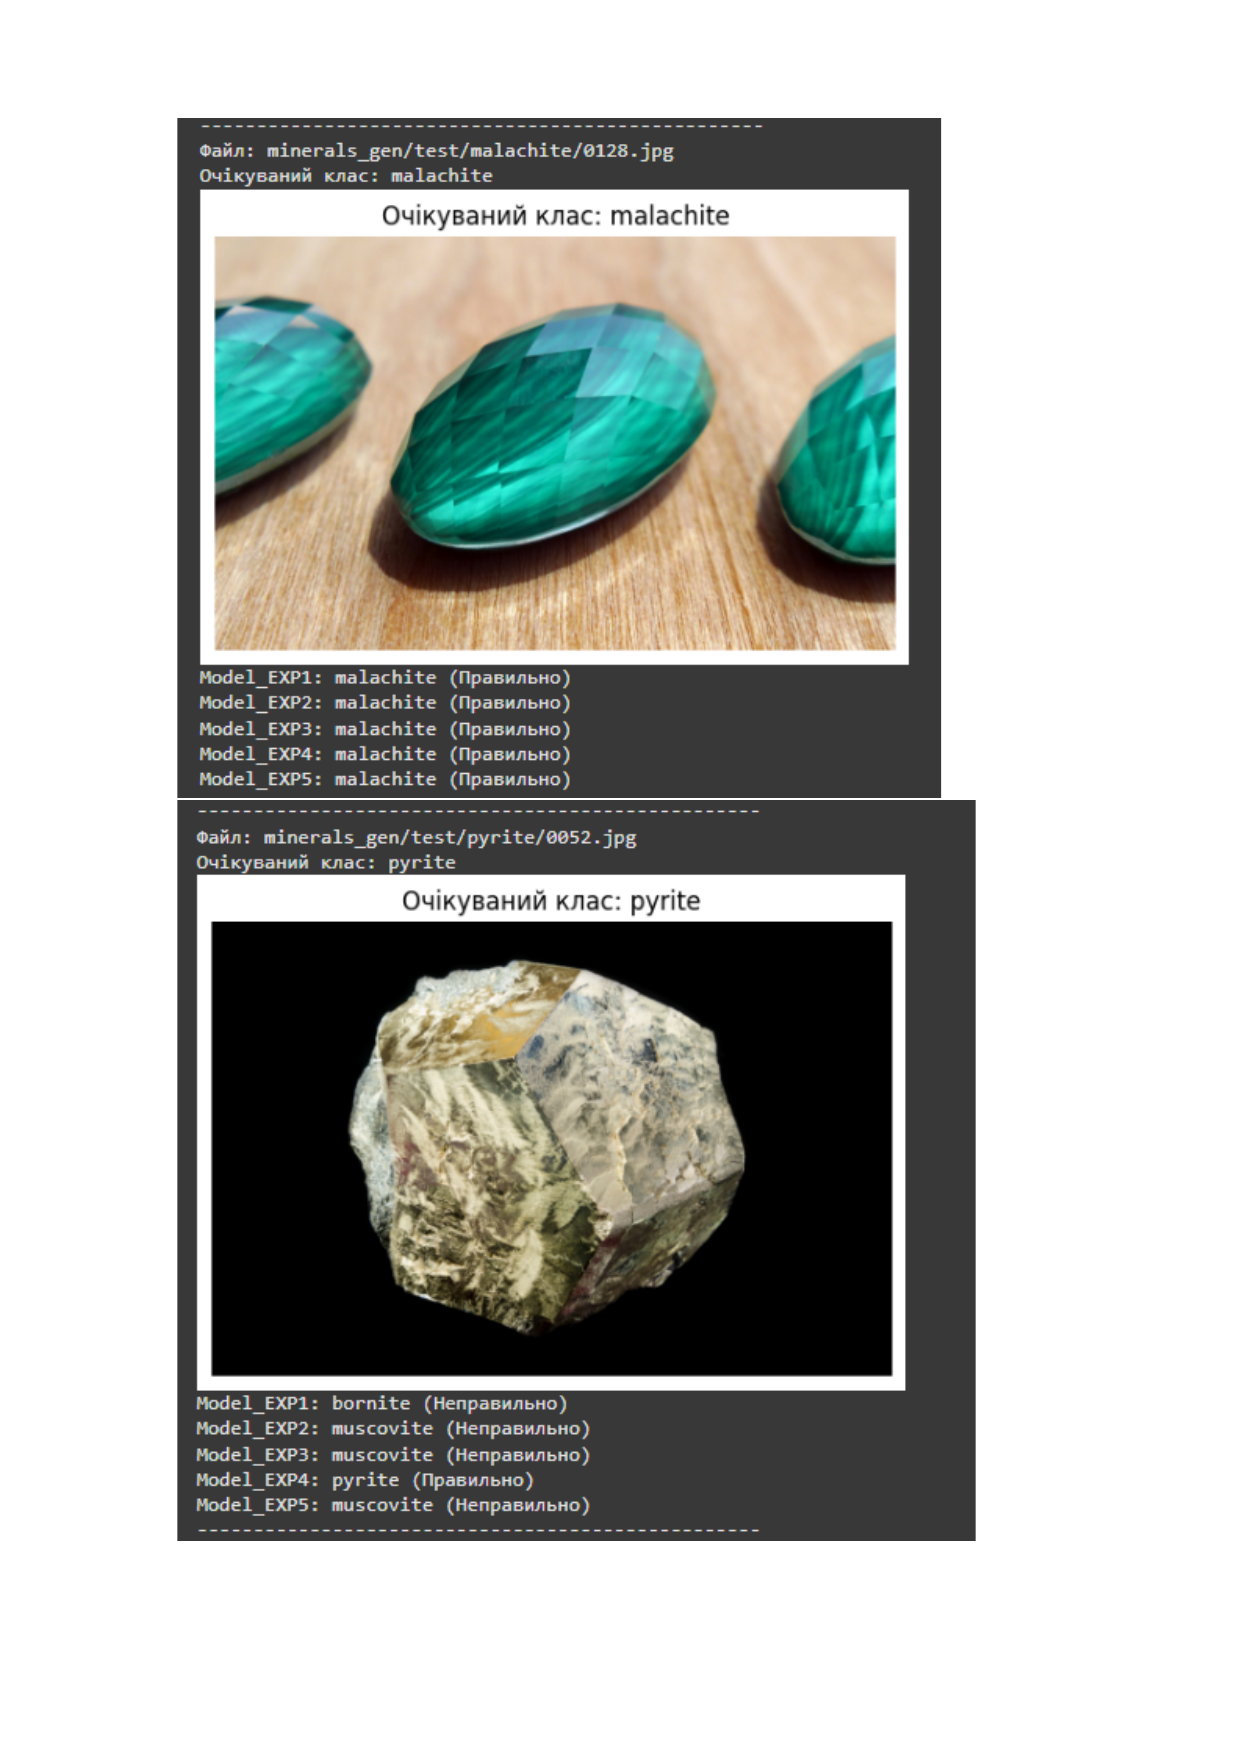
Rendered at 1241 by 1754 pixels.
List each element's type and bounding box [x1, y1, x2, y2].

picture [177, 800, 976, 1541]
picture [177, 118, 942, 798]
